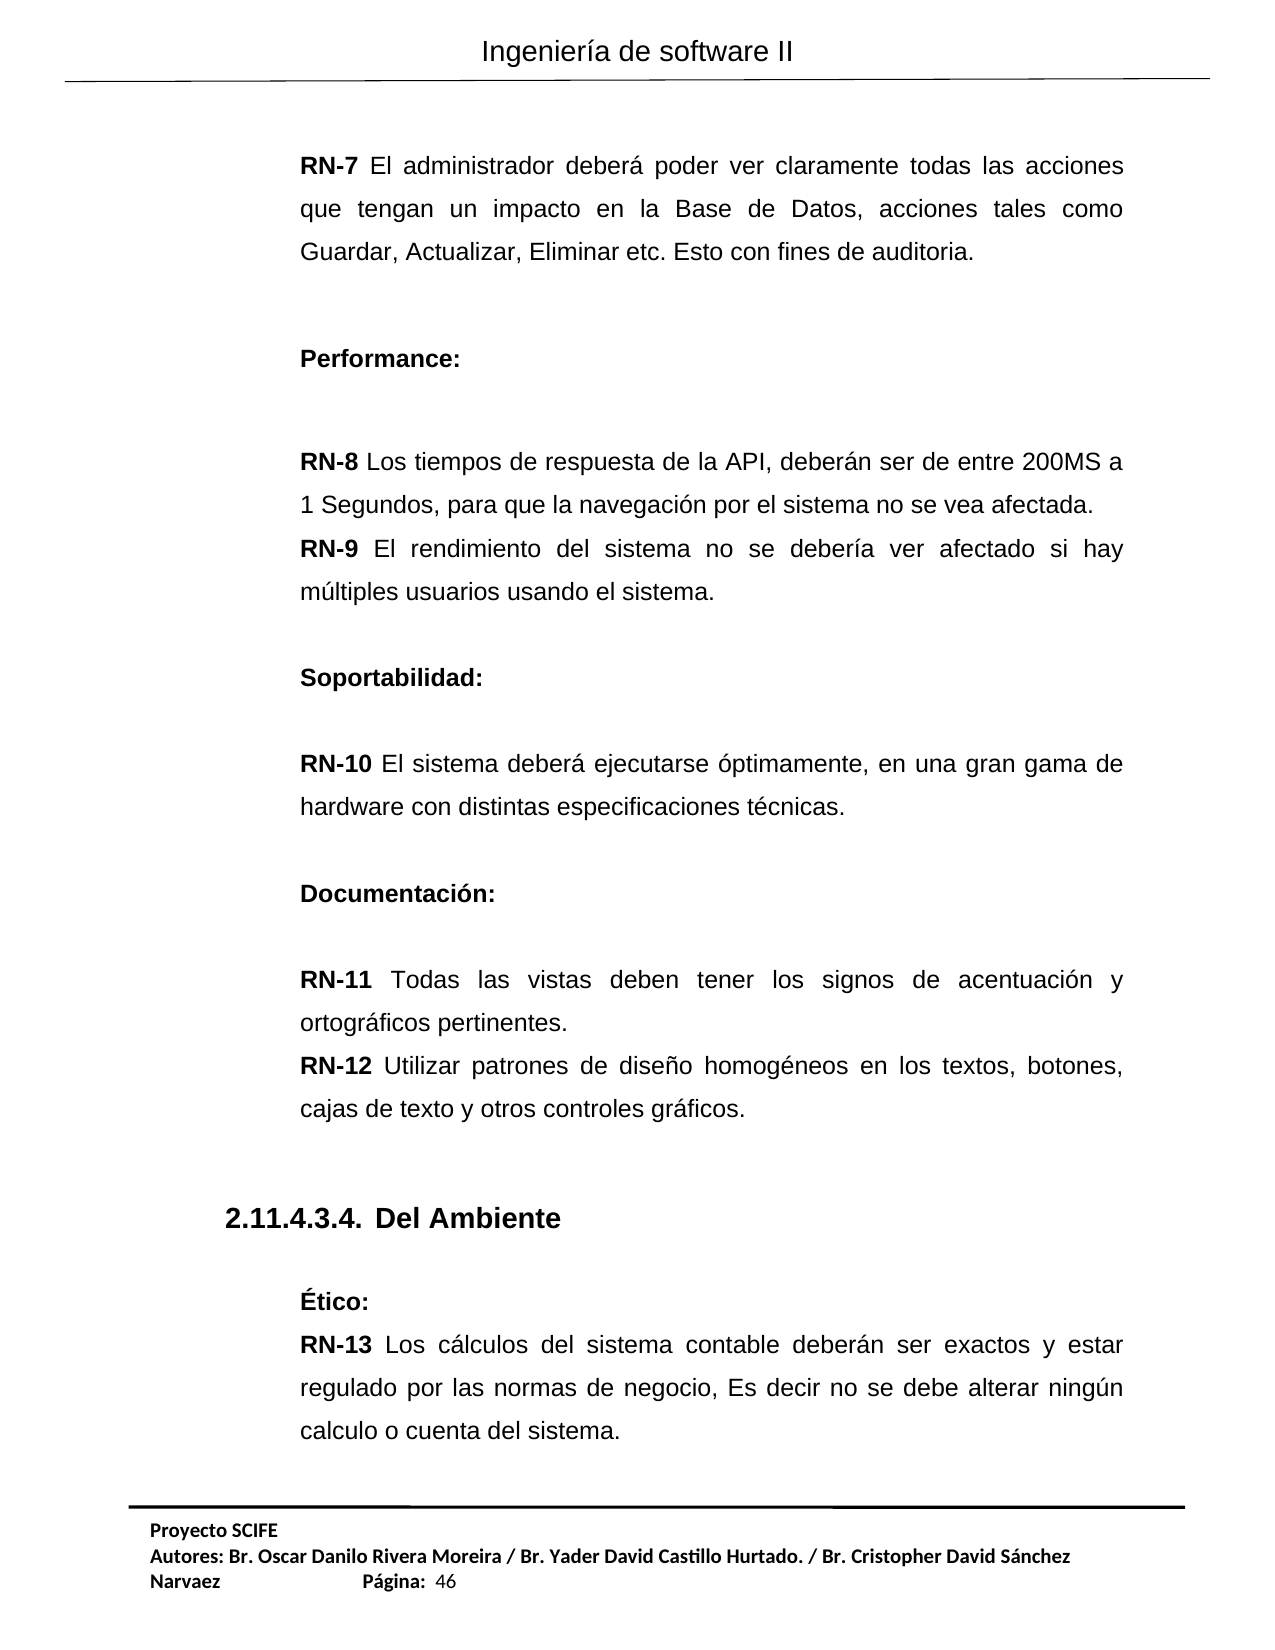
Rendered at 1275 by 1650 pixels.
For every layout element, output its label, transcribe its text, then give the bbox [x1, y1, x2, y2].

list RN-10 El sistema deberá ejecutarse óptimamente, en una gran gama de hardware con distintas especificaciones técnicas. [300, 749, 1125, 821]
list RN-12 Utilizar patrones de diseño homogéneos en los textos, botones, cajas de texto y otros controles gráficos. [300, 1051, 1125, 1123]
list RN-9 El rendimiento del sistema no se debería ver afectado si hay múltiples usuarios usando el sistema. [300, 534, 1125, 606]
list Documentación: [300, 879, 1125, 907]
list RN-7 El administrador deberá poder ver claramente todas las acciones que tengan un impacto en la Base de Datos, acciones tales como Guardar, Actualizar, Eliminar etc. Esto con fines de auditoria. [300, 151, 1125, 266]
list Ético: [300, 1287, 1125, 1316]
subtitle 2.11.4.3.4. Del Ambiente [150, 1201, 1125, 1235]
list RN-11 Todas las vistas deben tener los signos de acentuación y ortográficos pertinentes. [300, 965, 1125, 1037]
list RN-8 Los tiempos de respuesta de la API, deberán ser de entre 200MS a 1 Segundos, para que la navegación por el sistema no se vea afectada. [300, 447, 1125, 519]
text Performance: [225, 344, 1125, 373]
list RN-13 Los cálculos del sistema contable deberán ser exactos y estar regulado por las normas de negocio, Es decir no se debe alterar ningún calculo o cuenta del sistema. [300, 1330, 1125, 1445]
list Soportabilidad: [300, 663, 1125, 692]
